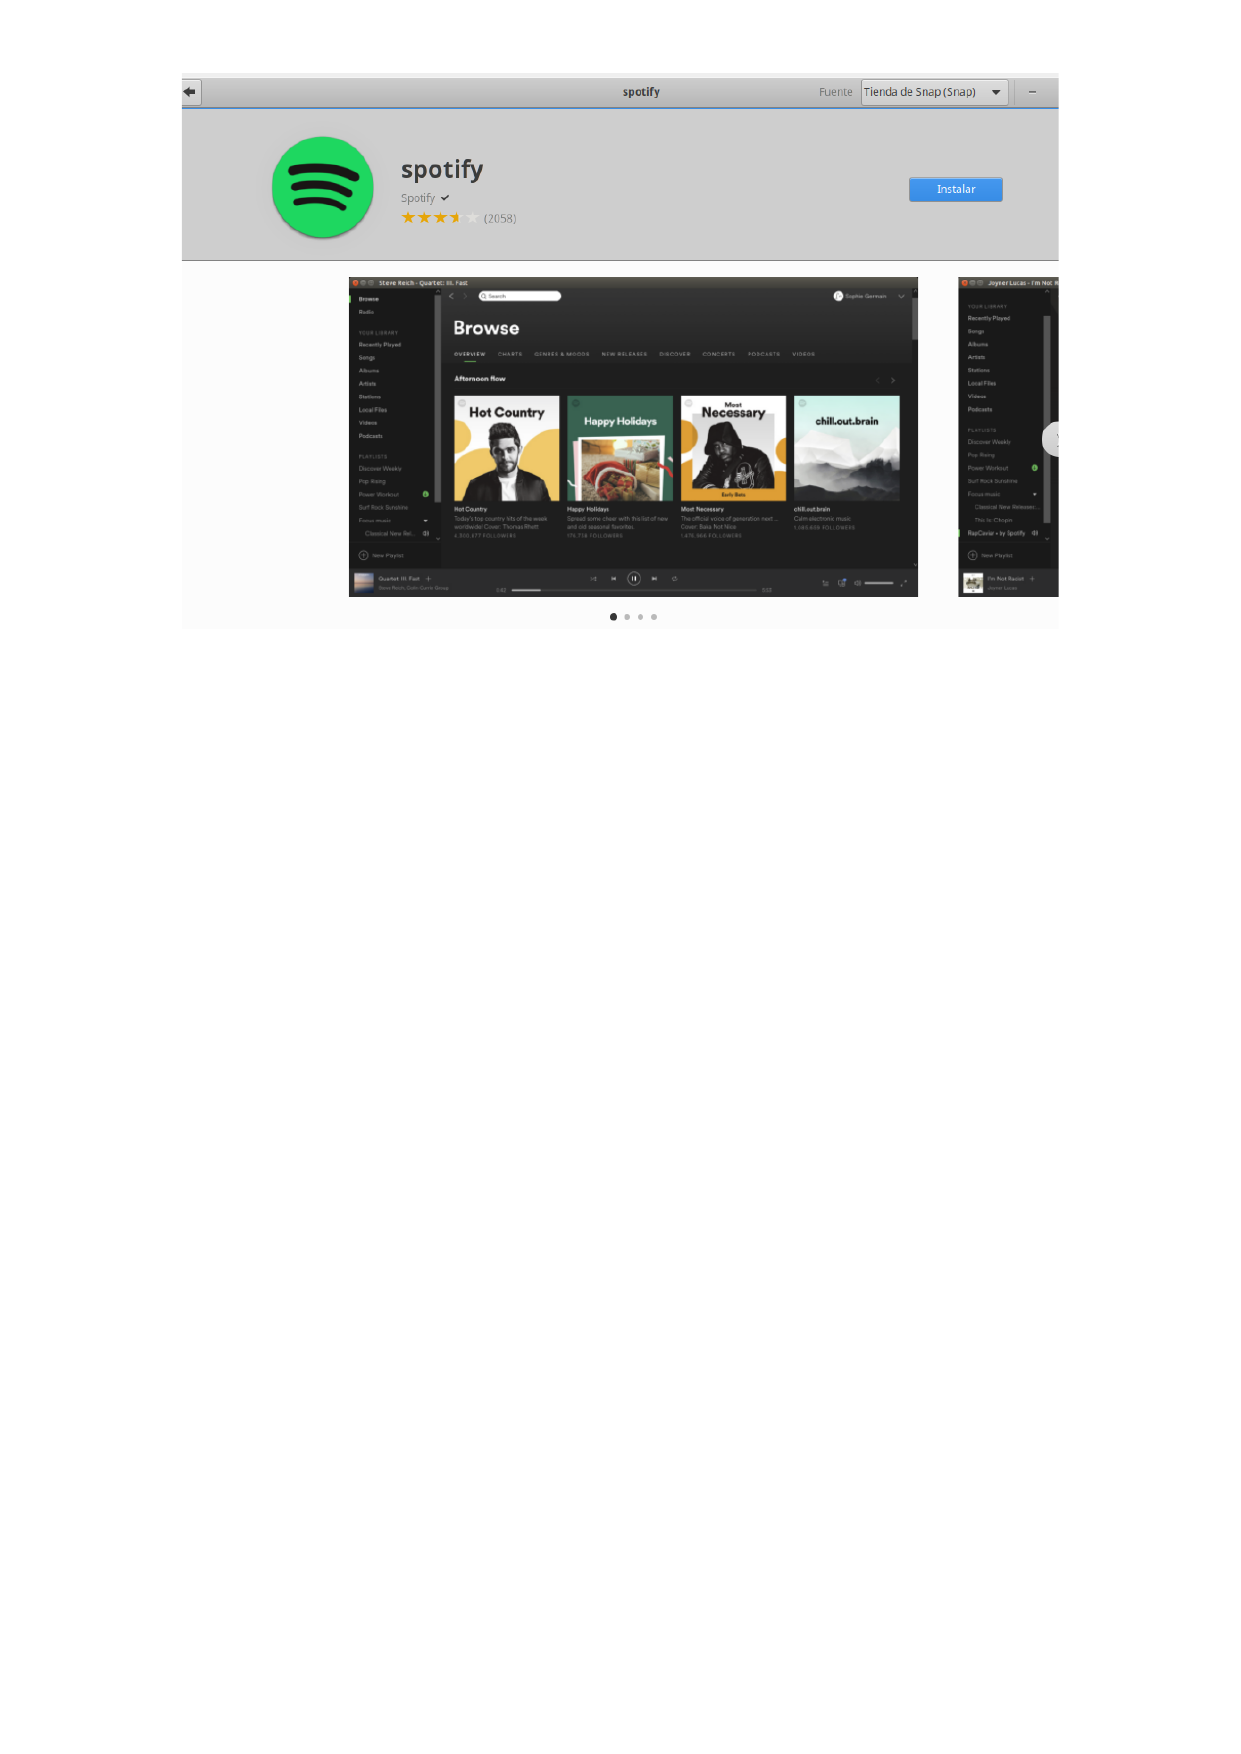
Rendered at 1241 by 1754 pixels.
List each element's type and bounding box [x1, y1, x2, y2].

picture [181, 73, 1059, 629]
